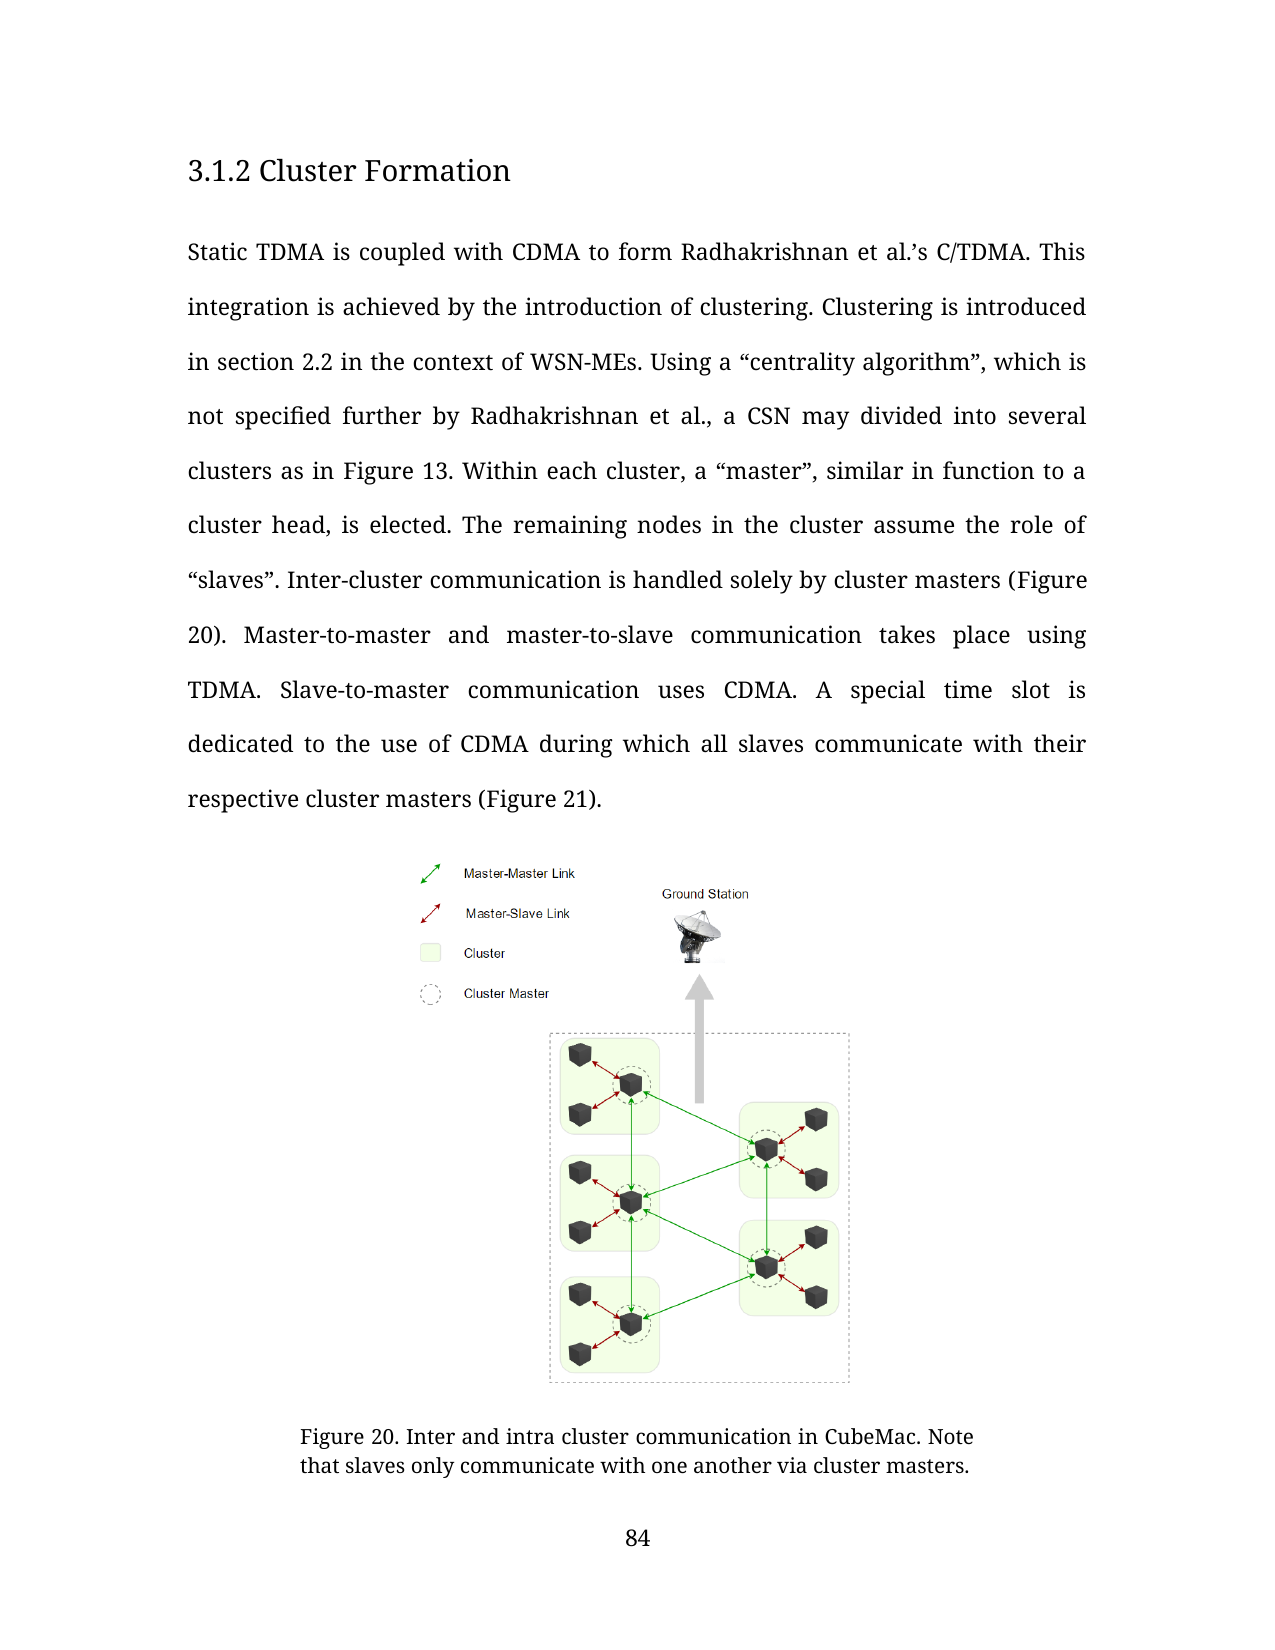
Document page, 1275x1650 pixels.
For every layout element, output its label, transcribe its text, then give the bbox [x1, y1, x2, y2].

subtitle Cluster Formation [187, 150, 1087, 190]
text Figure 20. Inter and intra cluster communication in CubeMac. Note that slaves only communicate with one another via cluster masters. [300, 1422, 975, 1479]
text Static TDMA is coupled with CDMA to form Radhakrishnan et al.’s C/TDMA. This integration is achieved by the introduction of clustering. Clustering is introduced in section 2.2 in the context of WSN-MEs. Using a “centrality algorithm”, which is not specified further by Radhakrishnan et al., a CSN may divided into several clusters as in Figure 13. Within each cluster, a “master”, similar in function to a cluster head, is elected. The remaining nodes in the cluster assume the role of “slaves”. Inter-cluster communication is handled solely by cluster masters (Figure 20). Master-to-master and master-to-slave communication takes place using TDMA. Slave-to-master communication uses CDMA. A special time slot is dedicated to the use of CDMA during which all slaves communicate with their respective cluster masters (Figure 21). [187, 236, 1087, 814]
picture [410, 854, 865, 1383]
